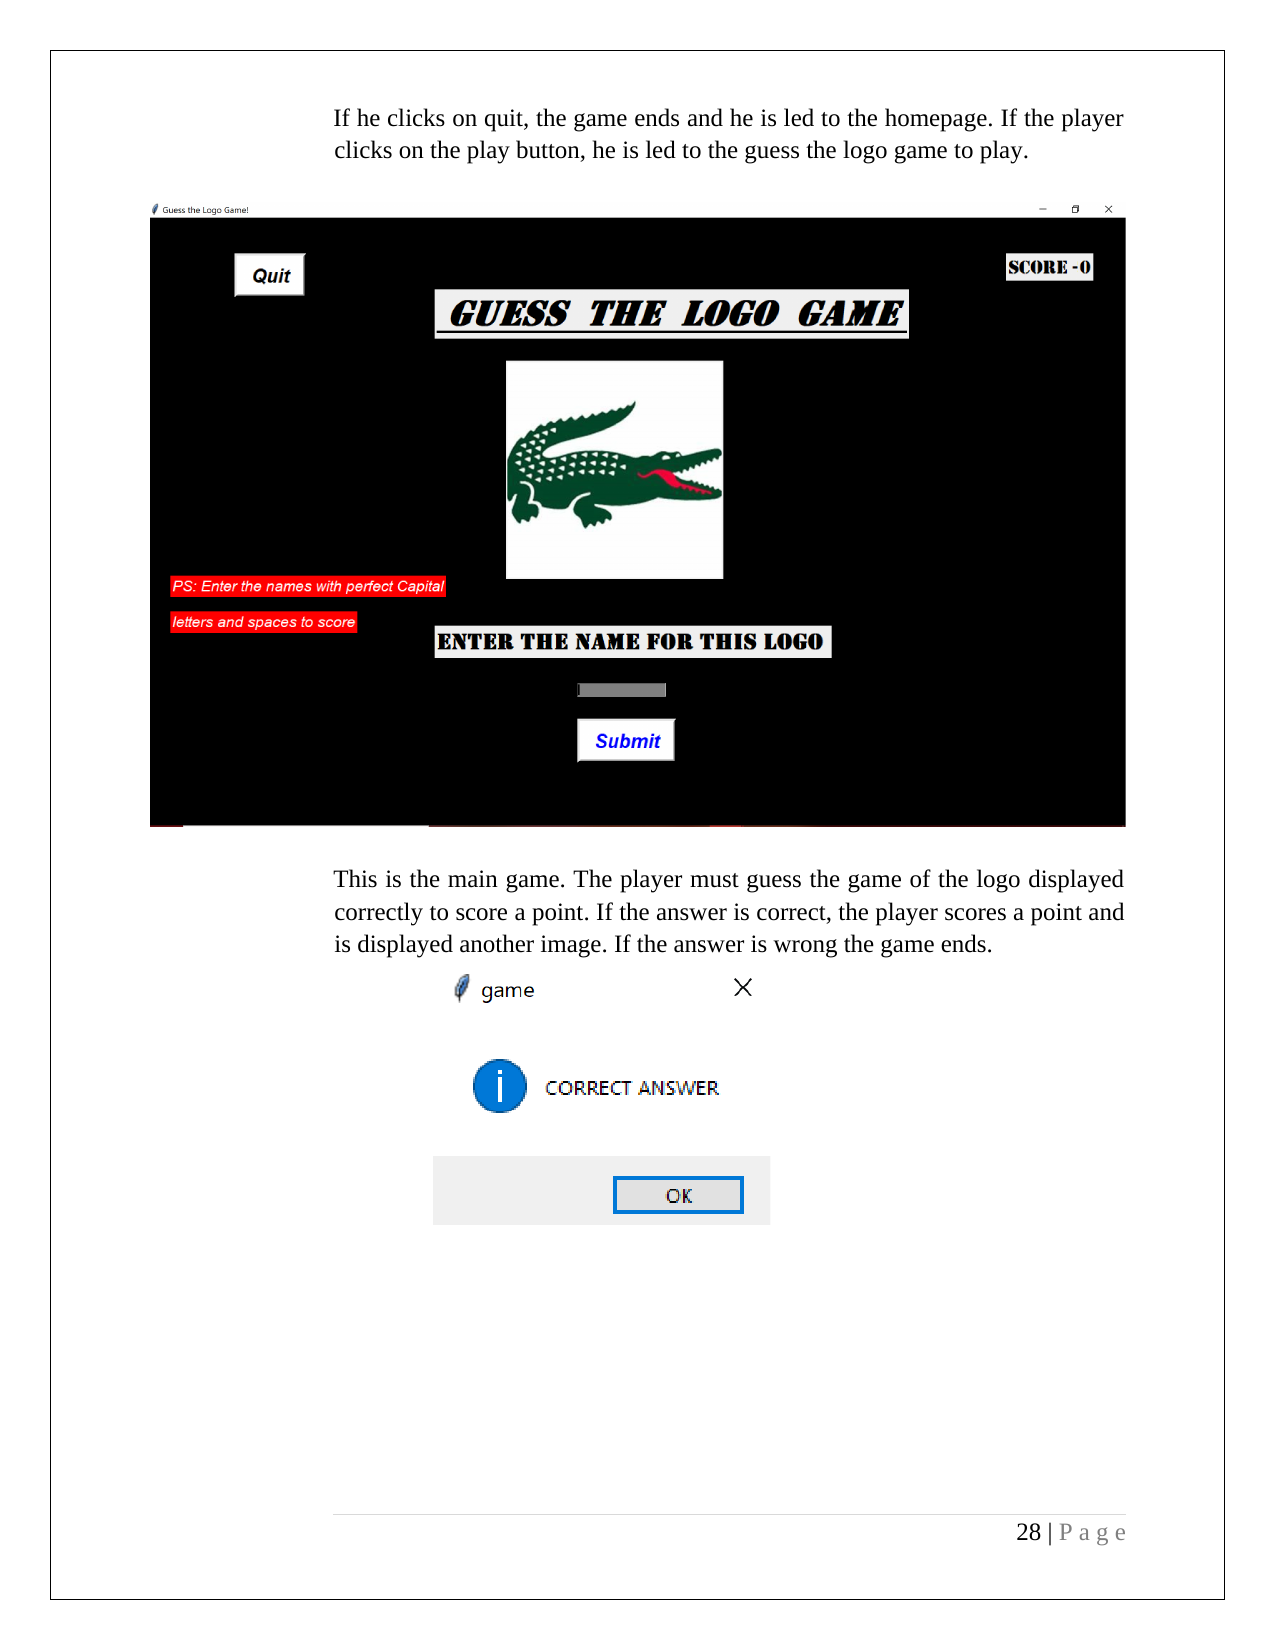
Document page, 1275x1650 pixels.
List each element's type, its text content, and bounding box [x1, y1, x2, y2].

text If he clicks on quit, the game ends and he is led to the homepage. If the player clicks on the play button, he is led to the guess the logo game to play. [333, 103, 1126, 164]
picture [150, 202, 1126, 827]
picture [433, 962, 771, 1225]
text This is the main game. The player must guess the game of the logo displayed correctly to score a point. If the answer is correct, the player scores a point and is displayed another image. If the answer is wrong the game ends. [333, 864, 1126, 958]
